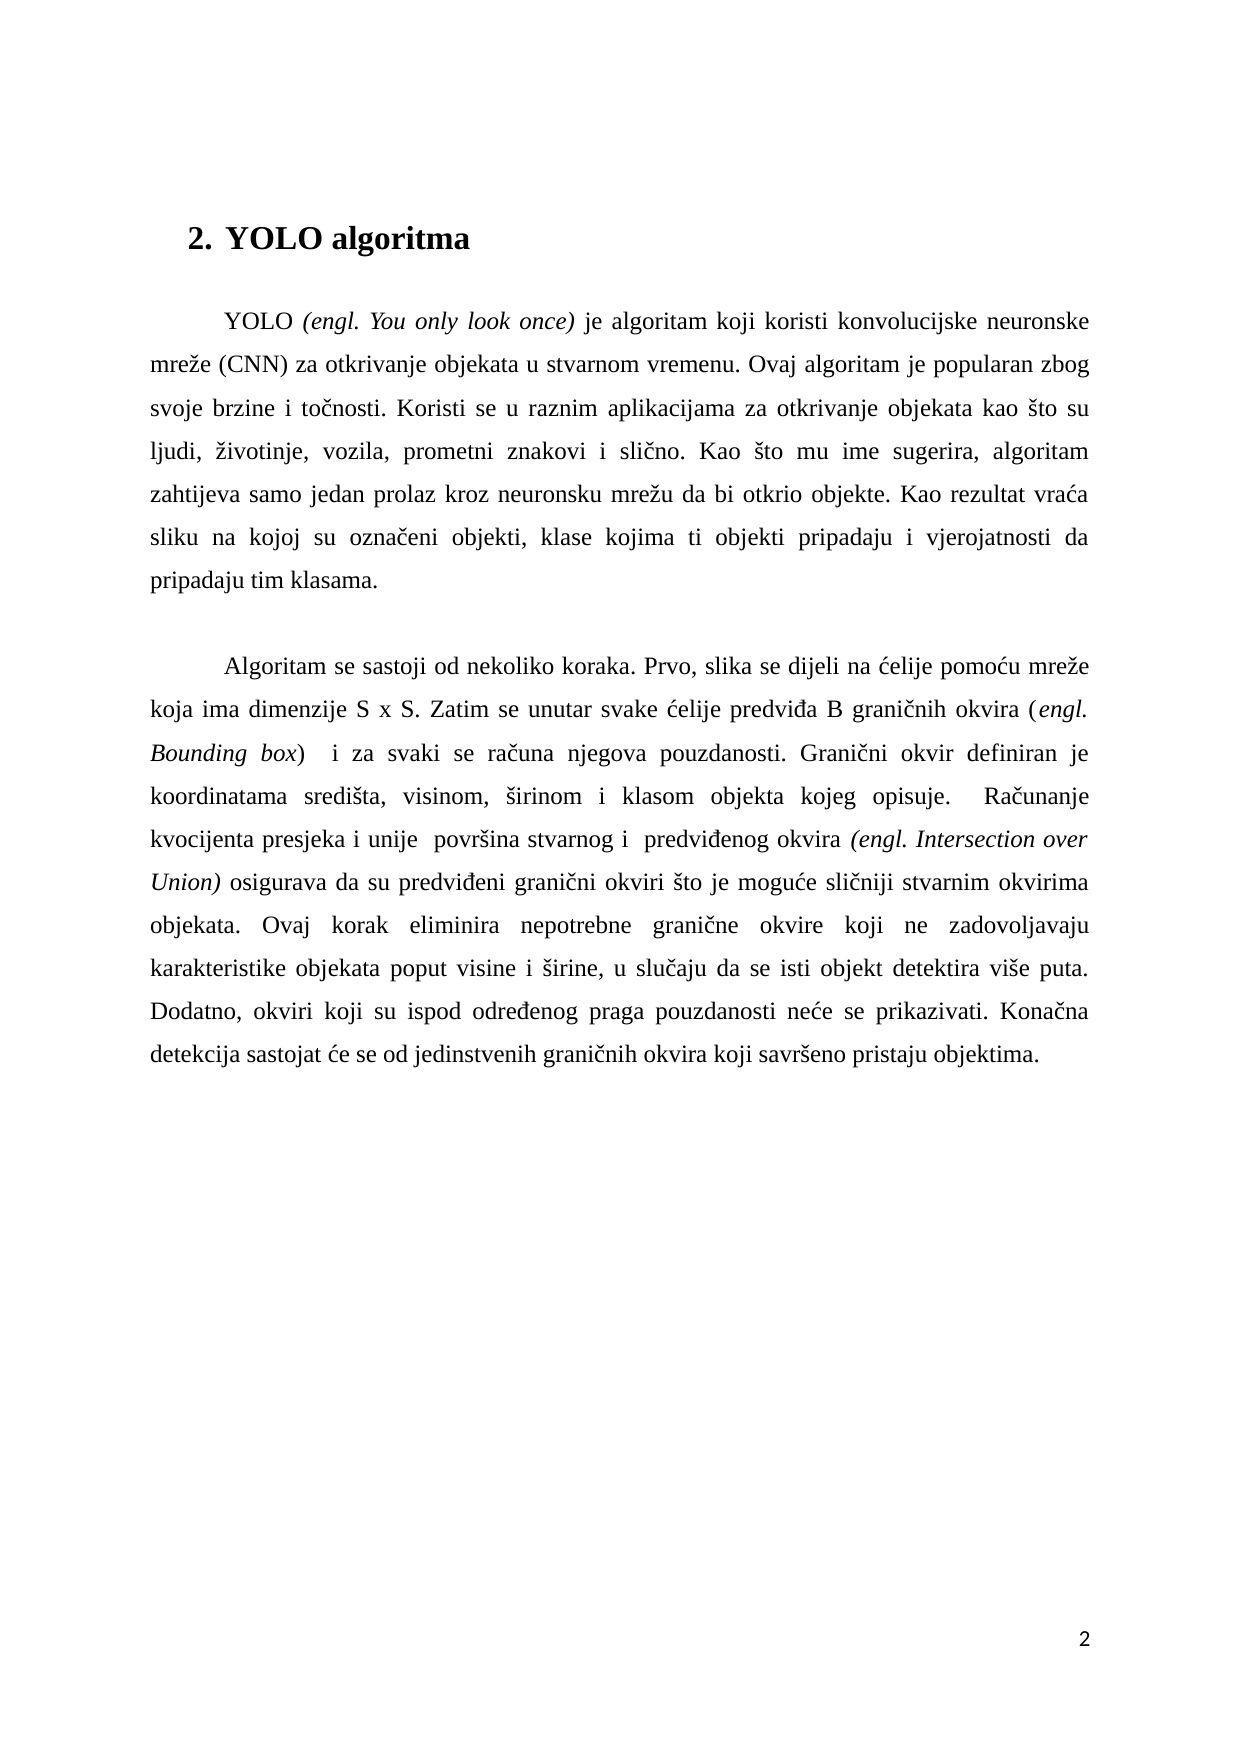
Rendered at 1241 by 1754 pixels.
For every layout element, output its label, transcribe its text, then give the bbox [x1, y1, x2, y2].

text Algoritam se sastoji od nekoliko koraka. Prvo, slika se dijeli na ćelije pomoću mreže koja ima dimenzije S x S. Zatim se unutar svake ćelije predviđa B graničnih okvira (engl. Bounding box) i za svaki se računa njegova pouzdanosti. Granični okvir definiran je koordinatama središta, visinom, širinom i klasom objekta kojeg opisuje. Računanje kvocijenta presjeka i unije površina stvarnog i predviđenog okvira (engl. Intersection over Union) osigurava da su predviđeni granični okviri što je moguće sličniji stvarnim okvirima objekata. Ovaj korak eliminira nepotrebne granične okvire koji ne zadovoljavaju karakteristike objekata poput visine i širine, u slučaju da se isti objekt detektira više puta. Dodatno, okviri koji su ispod određenog praga pouzdanosti neće se prikazivati. Konačna detekcija sastojat će se od jedinstvenih graničnih okvira koji savršeno pristaju objektima. [150, 651, 1090, 1068]
subtitle YOLO algoritma [187, 218, 1090, 256]
text YOLO (engl. You only look once) je algoritam koji koristi konvolucijske neuronske mreže (CNN) za otkrivanje objekata u stvarnom vremenu. Ovaj algoritam je popularan zbog svoje brzine i točnosti. Koristi se u raznim aplikacijama za otkrivanje objekata kao što su ljudi, životinje, vozila, prometni znakovi i slično. Kao što mu ime sugerira, algoritam zahtijeva samo jedan prolaz kroz neuronsku mrežu da bi otkrio objekte. Kao rezultat vraća sliku na kojoj su označeni objekti, klase kojima ti objekti pripadaju i vjerojatnosti da pripadaju tim klasama. [150, 306, 1090, 594]
